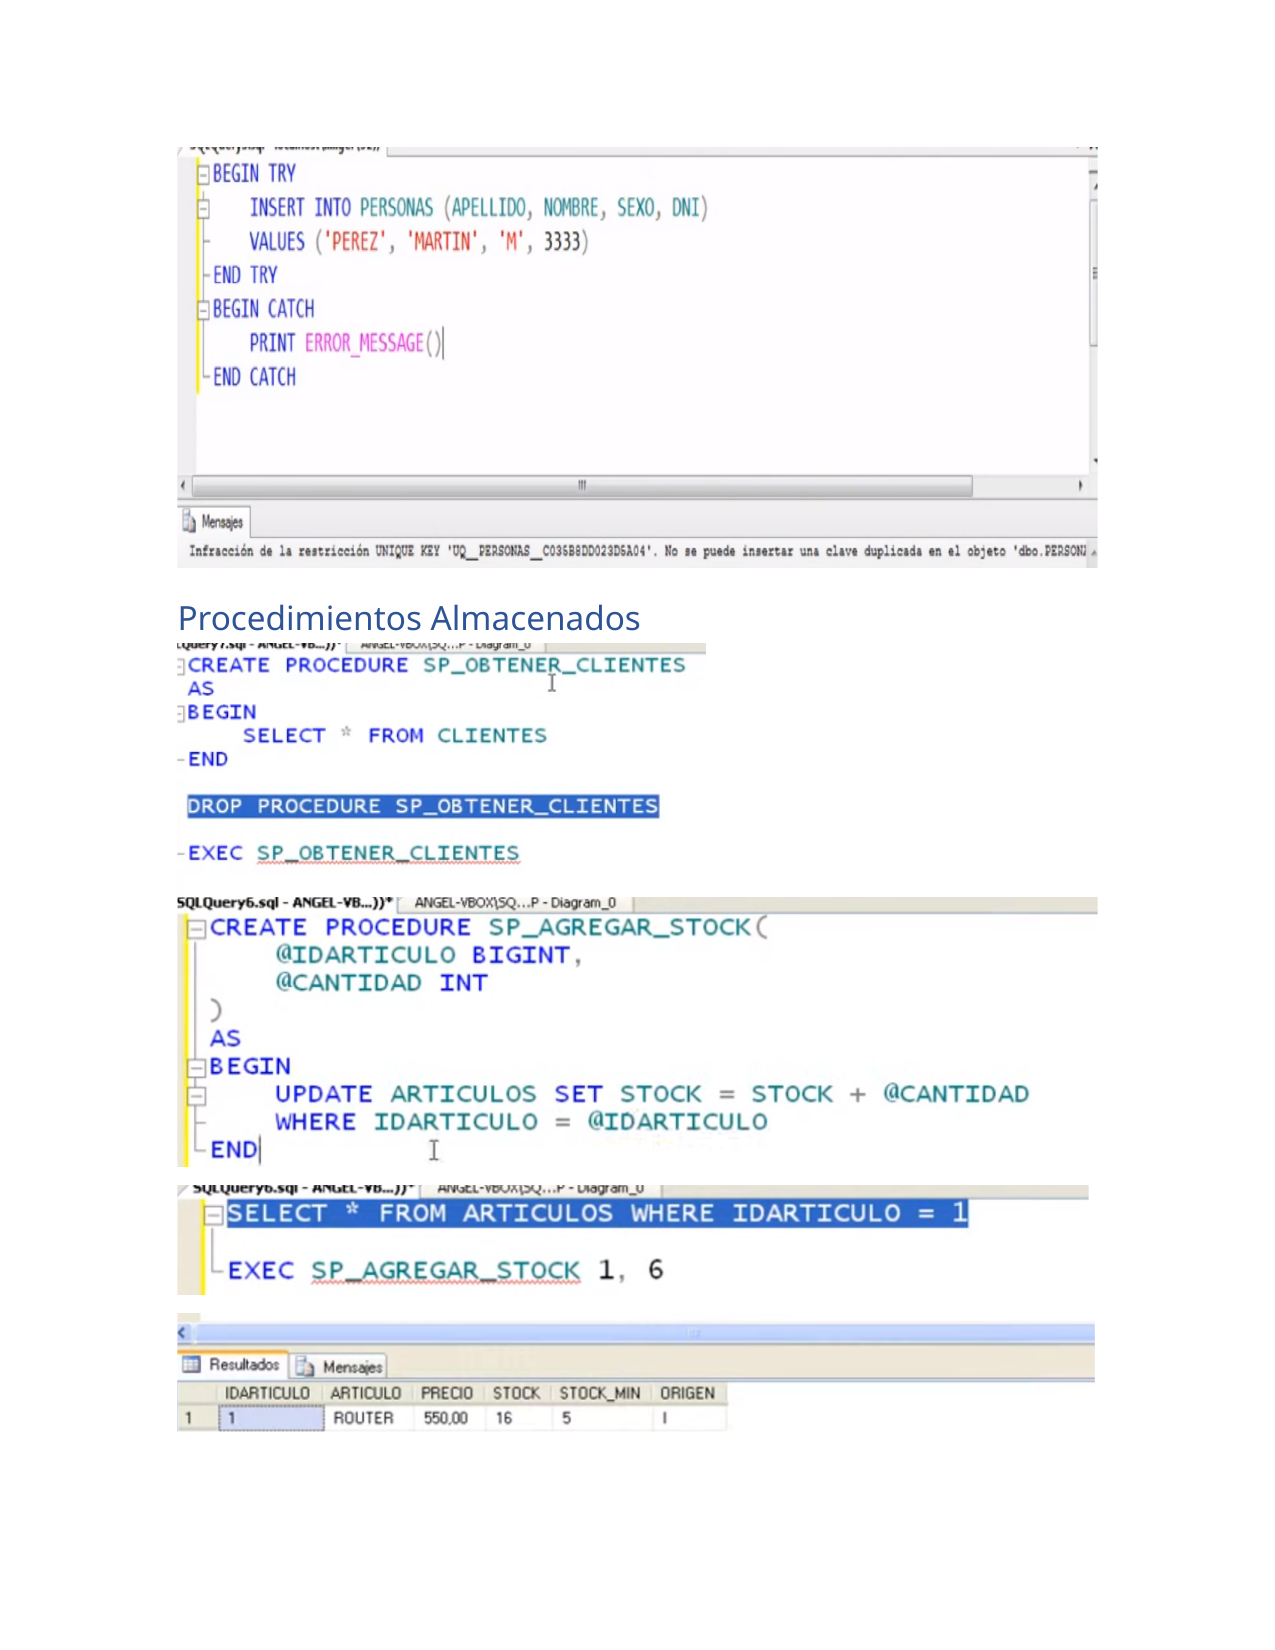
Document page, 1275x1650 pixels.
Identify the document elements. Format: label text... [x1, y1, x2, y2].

subtitle Procedimientos Almacenados [177, 595, 1098, 640]
picture [177, 1185, 1098, 1295]
picture [177, 147, 1098, 568]
picture [177, 1313, 1098, 1442]
picture [177, 897, 1098, 1167]
picture [177, 643, 706, 895]
